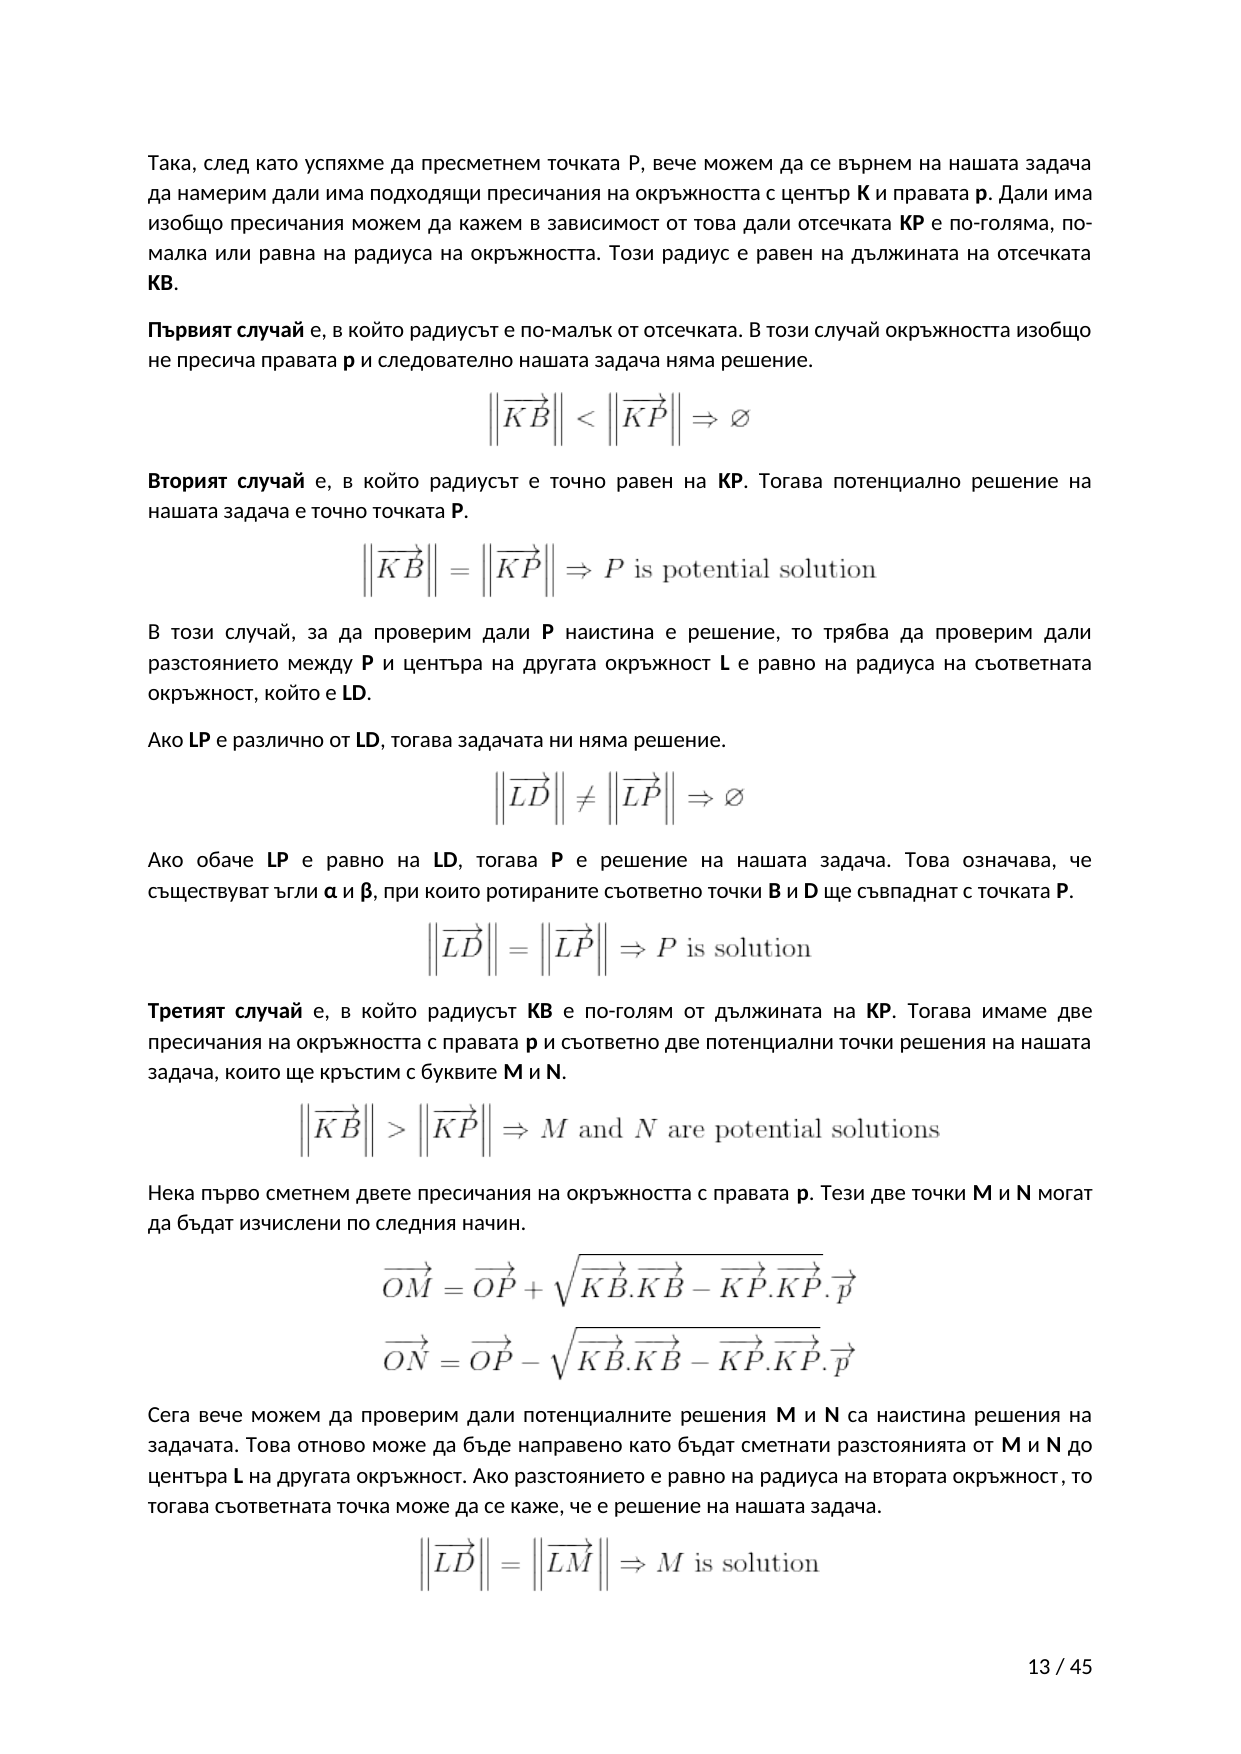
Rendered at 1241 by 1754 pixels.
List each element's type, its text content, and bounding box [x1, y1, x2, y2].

picture [420, 1537, 820, 1593]
text Ако LP е различно от LD, тогава задачата ни няма решение. [148, 725, 1093, 753]
text Третият случай е, в който радиусът KB е по-голям от дължината на KP. Тогава имаме две пресичания на окръжността с правата p и съответно две потенциални точки решения на нашата задача, които ще кръстим с буквите M и N. [148, 997, 1093, 1085]
text Ако обаче LP е равно на LD, тогава P е решение на нашата задача. Това означава, че съществуват ъгли α и β, при които ротираните съответно точки B и D ще съвпаднат с точката P. [148, 846, 1093, 904]
picture [495, 771, 745, 827]
picture [383, 1327, 857, 1382]
text Първият случай е, в който радиусът е по-малък от отсечката. В този случай окръжността изобщо не пресича правата p и следователно нашата задача няма решение. [148, 315, 1093, 373]
picture [382, 1254, 858, 1309]
picture [428, 922, 812, 978]
text Вторият случай е, в който радиусът е точно равен на KP. Тогава потенциално решение на нашата задача е точно точката P. [148, 466, 1093, 524]
text Така, след като успяхме да пресметнем точката P, вече можем да се върнем на нашата задача да намерим дали има подходящи пресичания на окръжността с център K и правата p. Дали има изобщо пресичания можем да кажем в зависимост от това дали отсечката KP e по-голяма, по-малка или равна на радиуса на окръжността. Този радиус е равен на дължината на отсечката KB. [148, 148, 1093, 296]
text В този случай, за да проверим дали P наистина е решение, то трябва да проверим дали разстоянието между P и центъра на другата окръжност L е равно на радиуса на съответната окръжност, който е LD. [148, 617, 1093, 706]
text Нека първо сметнем двете пресичания на окръжността с правата p. Тези две точки M и N могат да бъдат изчислени по следния начин. [148, 1178, 1093, 1236]
text Сега вече можем да проверим дали потенциалните решения M и N са наистина решения на задачата. Това отново може да бъде направено като бъдат сметнати разстоянията от M и N до центъра L на другата окръжност. Ако разстоянието е равно на радиуса на втората окръжност, то тогава съответната точка може да се каже, че е решение на нашата задача. [148, 1400, 1093, 1519]
picture [300, 1103, 940, 1159]
picture [363, 543, 877, 599]
picture [489, 392, 751, 448]
